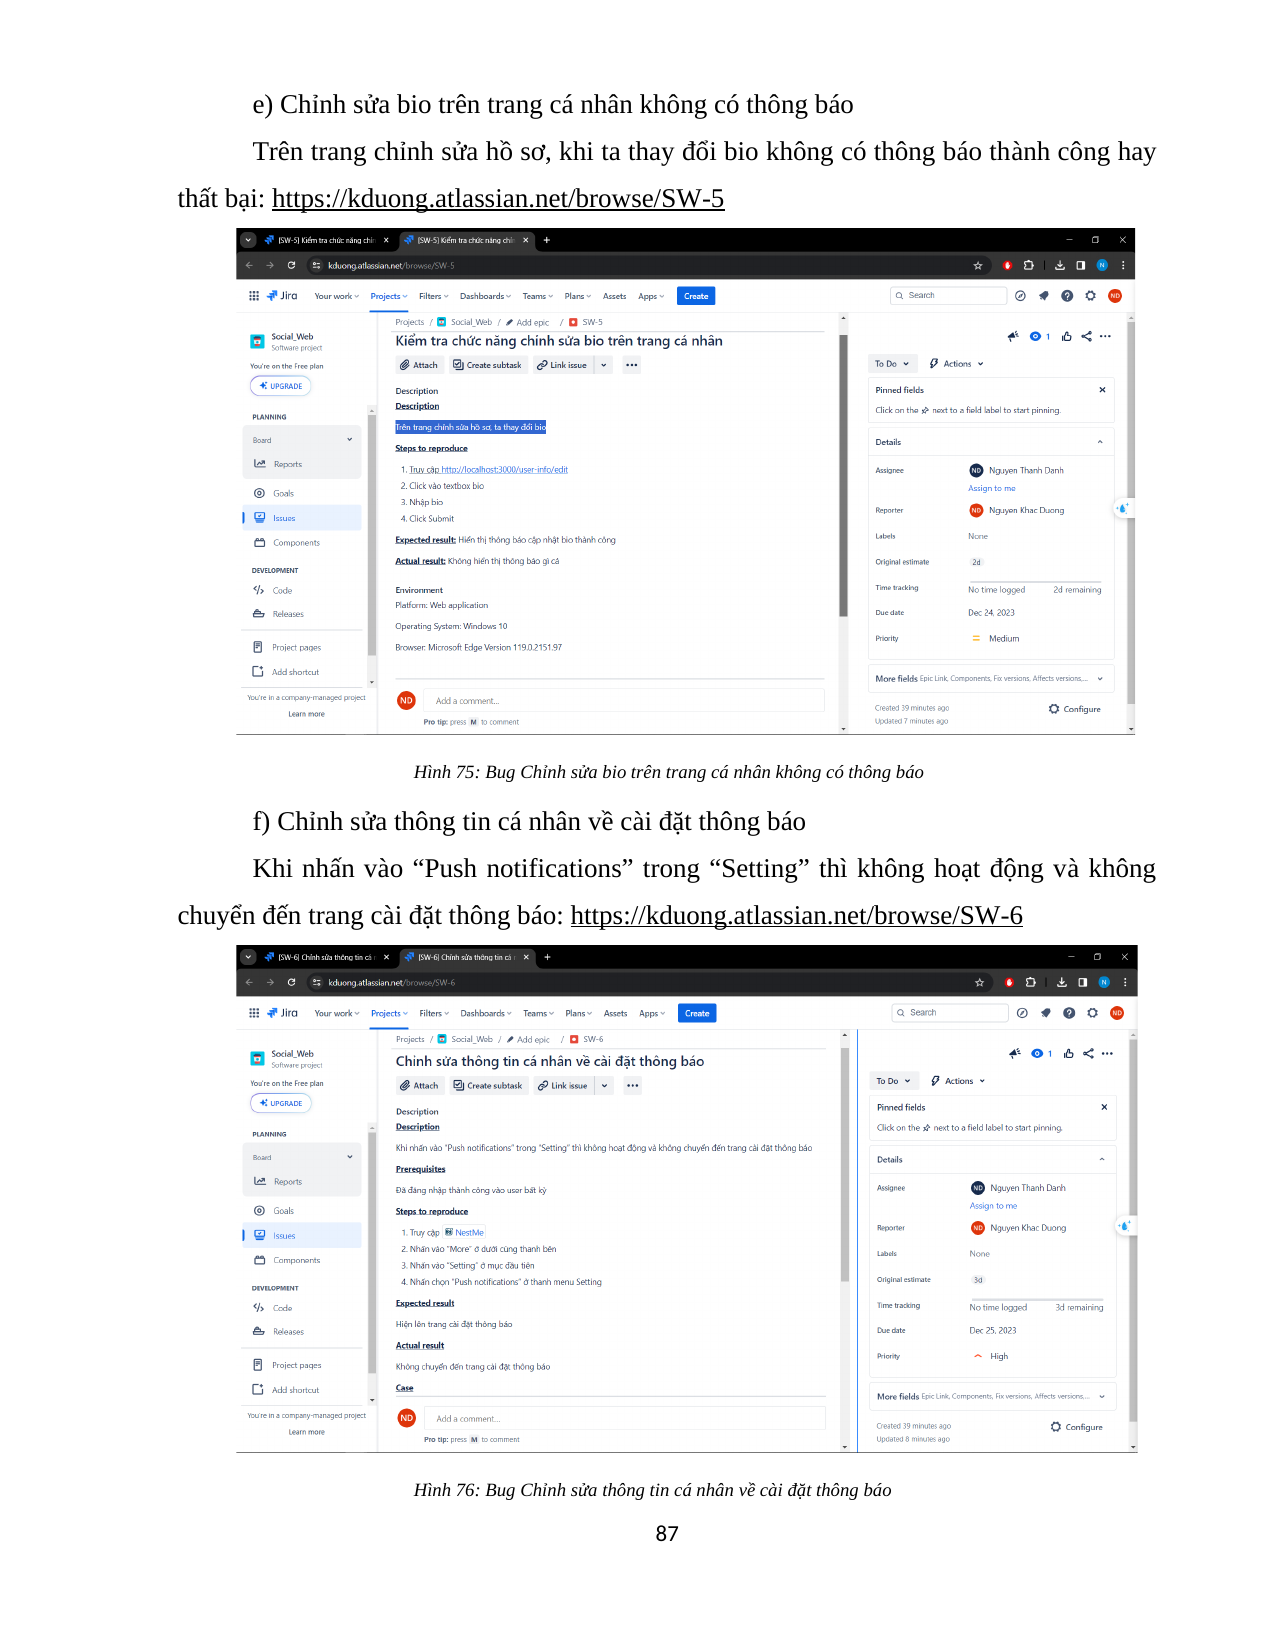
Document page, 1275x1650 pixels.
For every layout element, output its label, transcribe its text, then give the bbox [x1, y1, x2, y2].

text f) Chỉnh sửa thông tin cá nhân về cài đặt thông báo [177, 805, 1157, 837]
text e) Chỉnh sửa bio trên trang cá nhân không có thông báo [177, 89, 1157, 120]
picture [236, 228, 1135, 735]
text Trên trang chỉnh sửa hồ sơ, khi ta thay đổi bio không có thông báo thành công hay thất bại: https://kduong.atlassian.net/browse/SW-5 [177, 135, 1157, 213]
text Khi nhấn vào “Push notifications” trong “Setting” thì không hoạt động và không chuyển đến trang cài đặt thông báo: https://kduong.atlassian.net/browse/SW-6 [177, 852, 1157, 930]
picture [236, 945, 1138, 1453]
